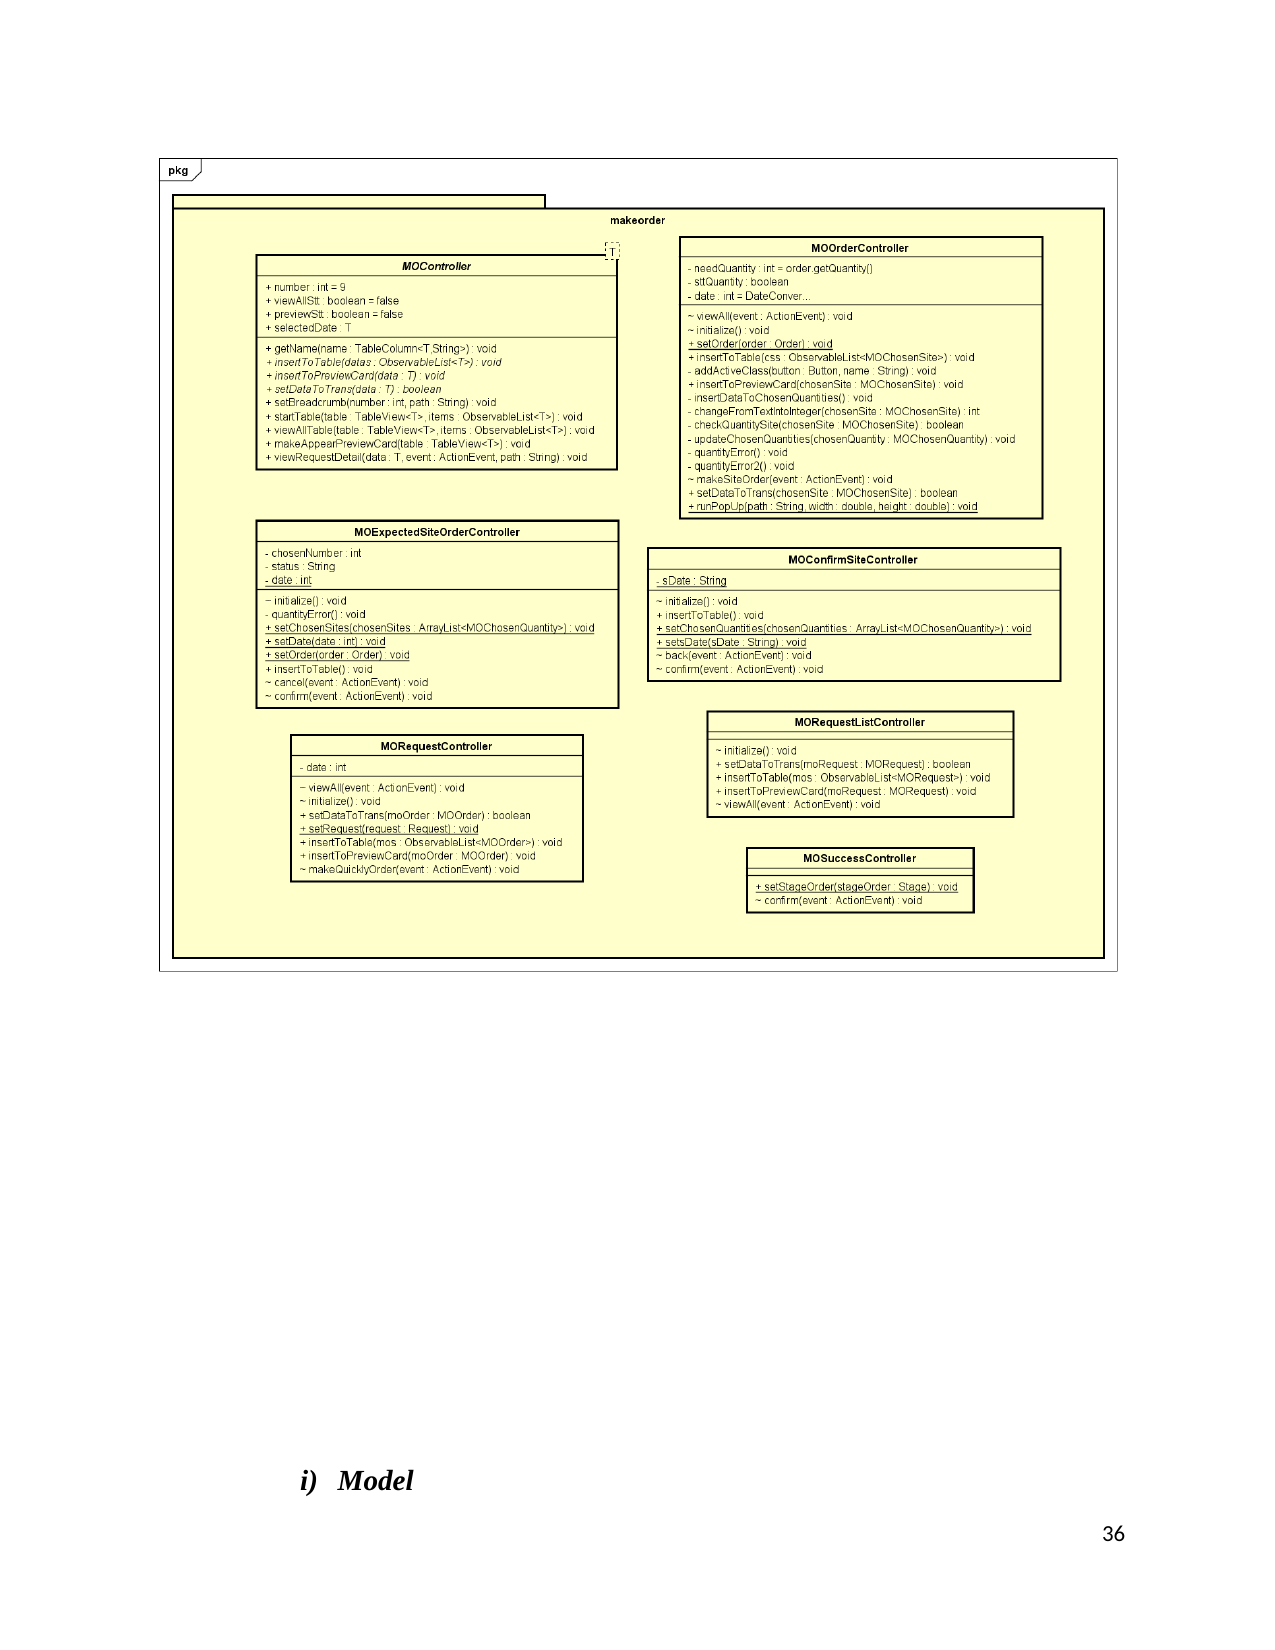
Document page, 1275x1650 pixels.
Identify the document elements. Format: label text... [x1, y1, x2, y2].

list Model [300, 1463, 1125, 1496]
picture [150, 150, 1125, 980]
